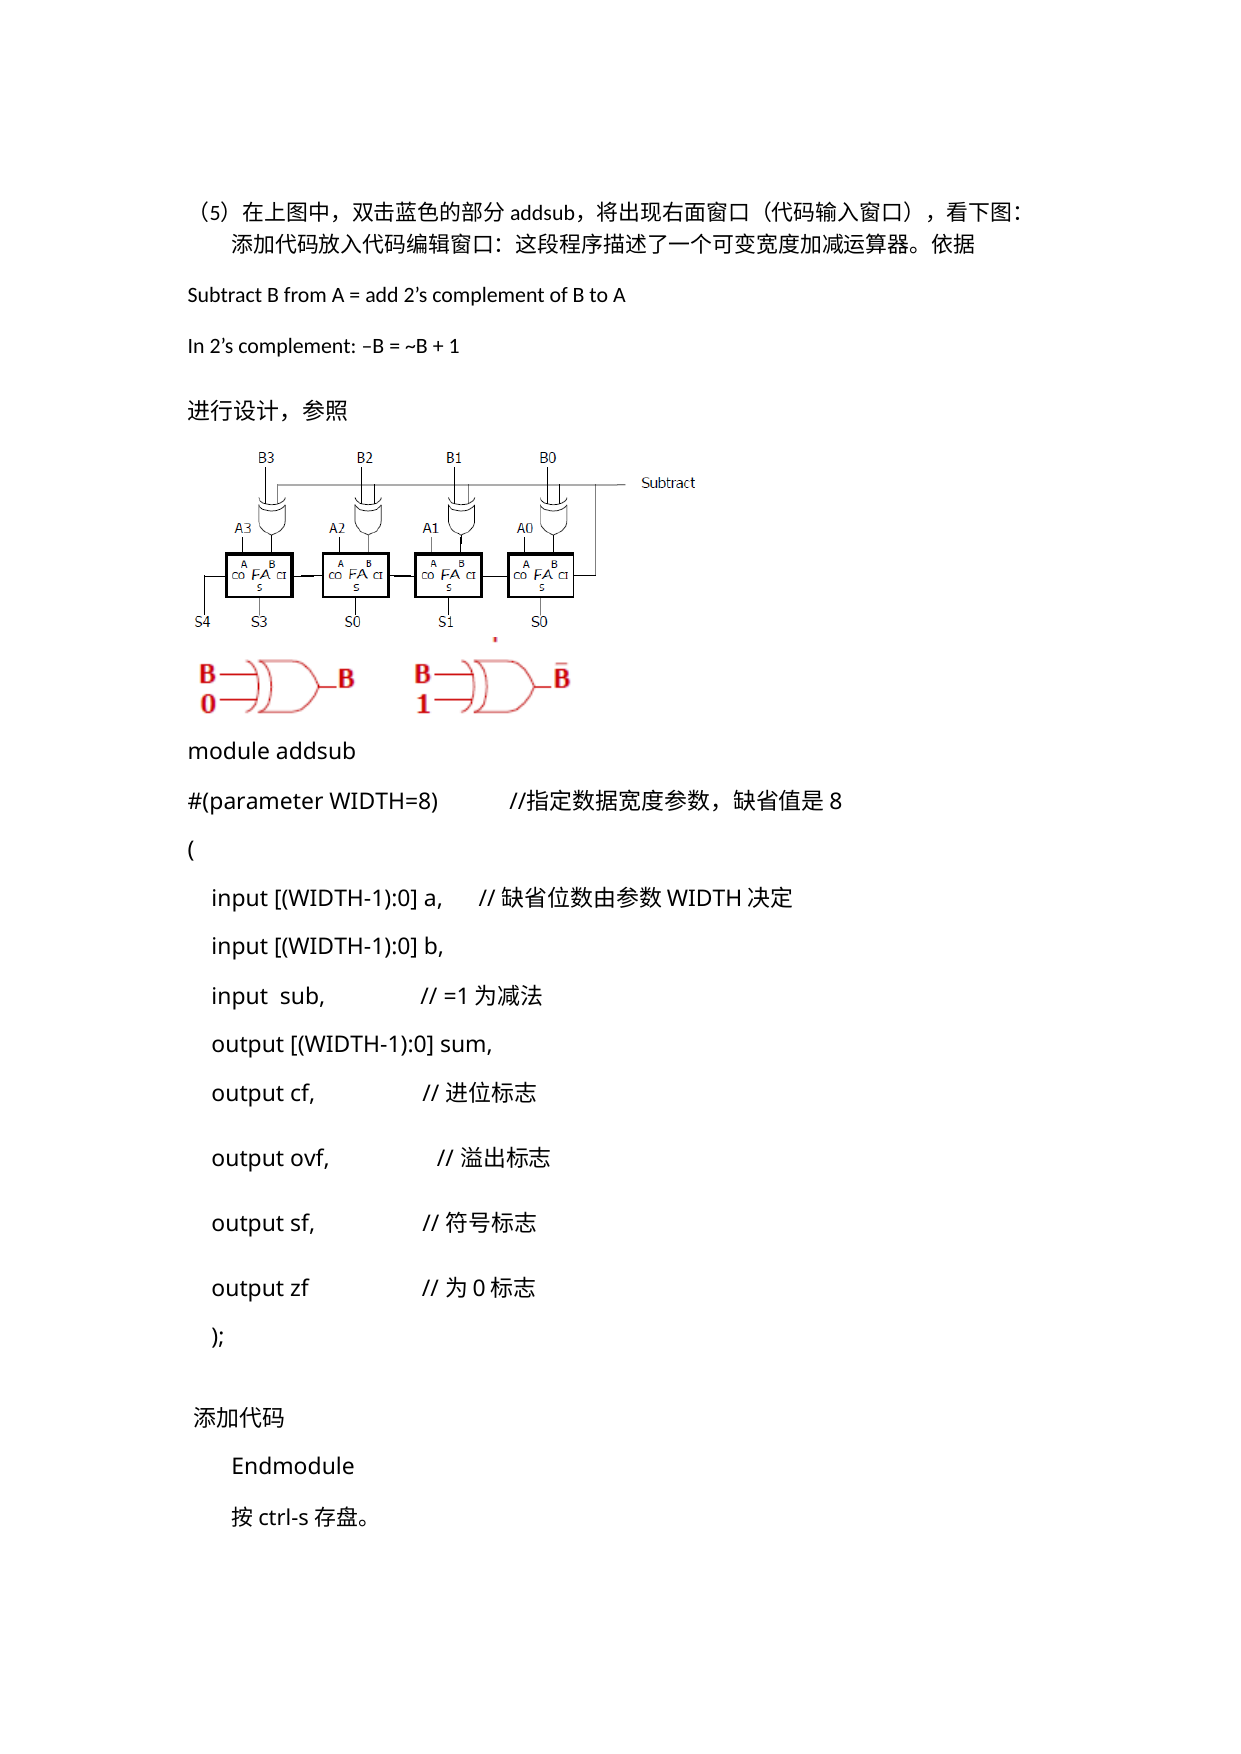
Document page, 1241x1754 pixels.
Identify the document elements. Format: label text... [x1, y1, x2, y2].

text Endmodule [187, 1449, 1053, 1482]
text module addsub [187, 734, 1053, 767]
text ); [187, 1319, 1053, 1352]
text 进行设计，参照 [187, 377, 1053, 442]
text input [(WIDTH-1):0] b, [187, 929, 1053, 962]
text output ovf, // 溢出标志 [187, 1124, 1053, 1189]
text output sf, // 符号标志 [187, 1189, 1053, 1254]
text #(parameter WIDTH=8) //指定数据宽度参数，缺省值是8 [187, 767, 1053, 832]
text （5）在上图中，双击蓝色的部分 addsub，将出现右面窗口（代码输入窗口），看下图： [187, 194, 1053, 227]
text Subtract B from A = add 2’s complement of B to A In 2’s complement: –B = ~B + 1 [187, 278, 1053, 362]
text 按 ctrl-s 存盘。 [187, 1500, 1053, 1533]
text output zf // 为0标志 [187, 1254, 1053, 1319]
text output cf, // 进位标志 [187, 1059, 1053, 1124]
text input [(WIDTH-1):0] a, // 缺省位数由参数WIDTH决定 [187, 864, 1053, 929]
text ( [187, 832, 1053, 864]
text 添加代码 [187, 1384, 1053, 1449]
text 添加代码放入代码编辑窗口：这段程序描述了一个可变宽度加减运算器。依据 [187, 227, 1053, 259]
text output [(WIDTH-1):0] sum, [187, 1027, 1053, 1059]
text input sub, // =1为减法 [187, 962, 1053, 1027]
